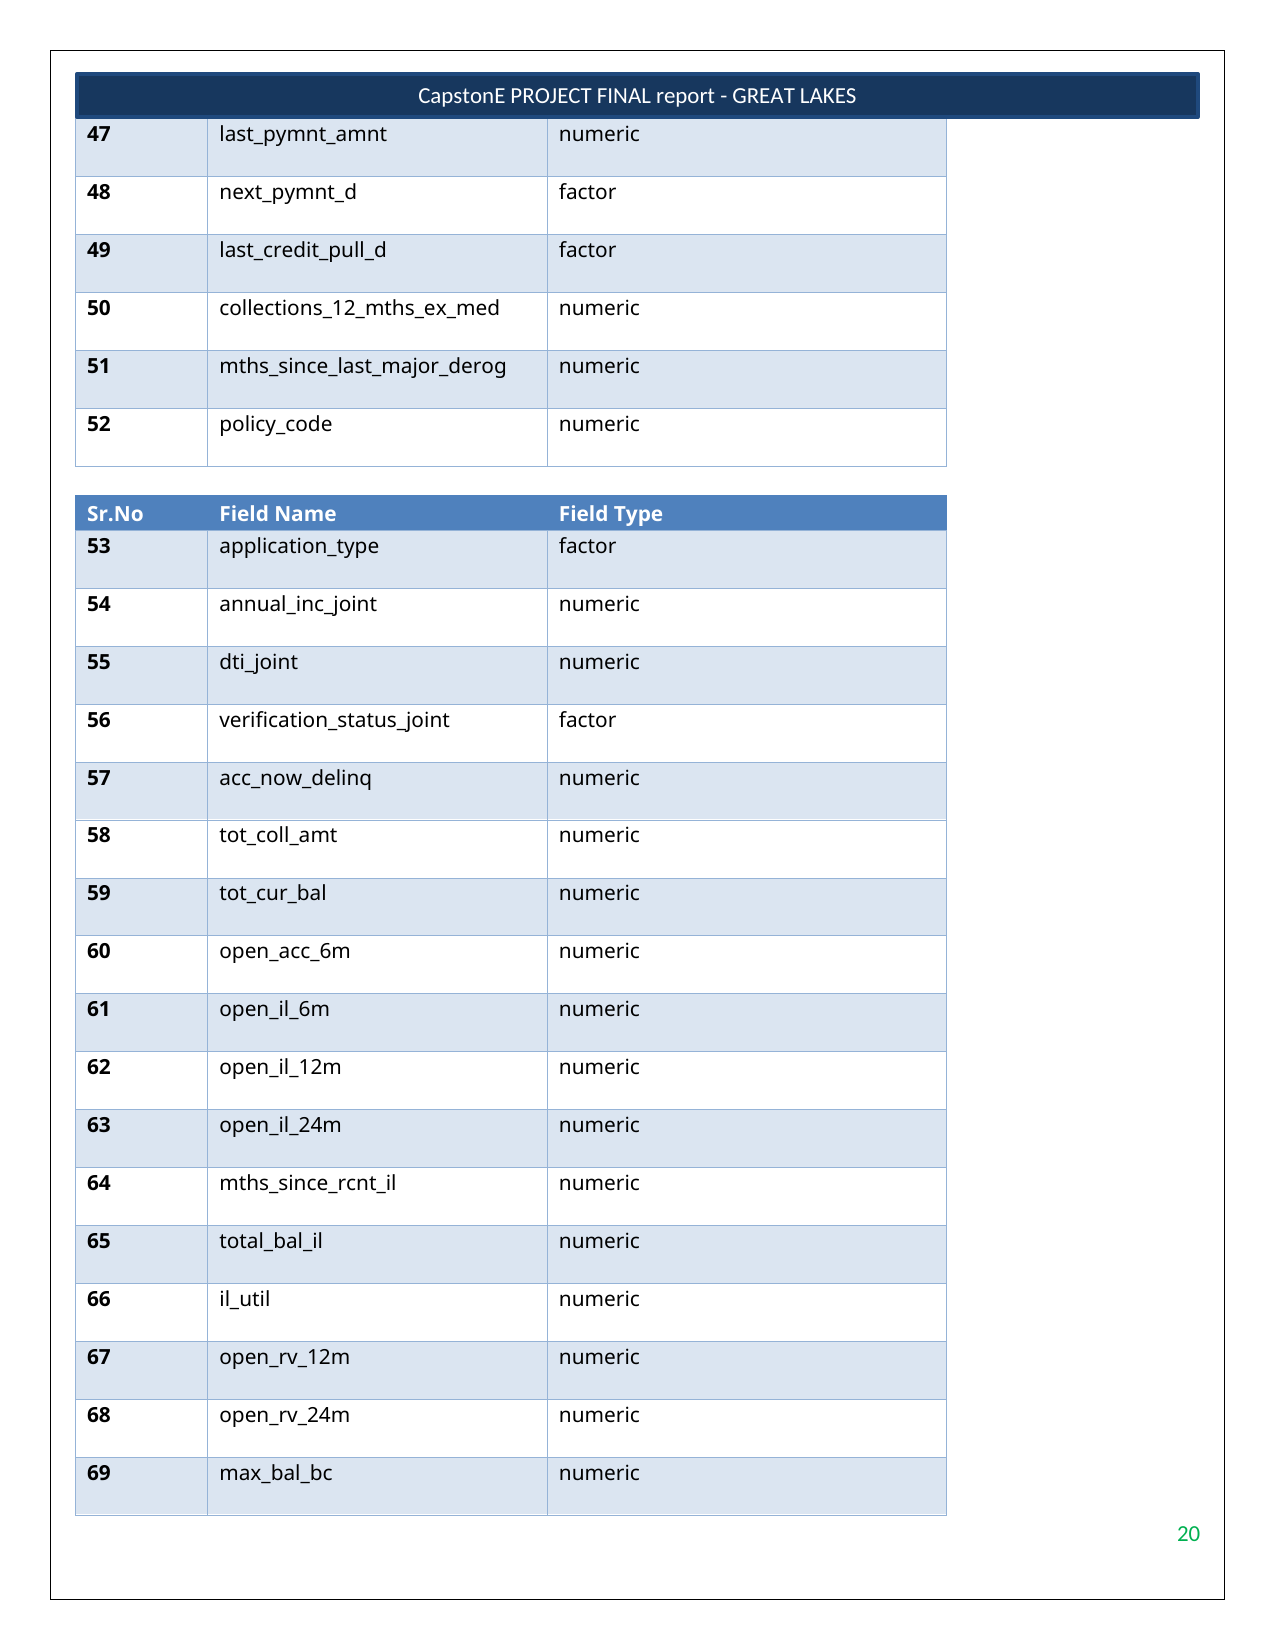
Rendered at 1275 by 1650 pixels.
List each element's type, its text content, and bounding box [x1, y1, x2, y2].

table_cell max_bal_bc [208, 1458, 547, 1514]
table_cell il_util [208, 1284, 547, 1341]
table_cell numeric [548, 409, 946, 466]
table_cell next_pymnt_d [208, 177, 547, 234]
table_cell numeric [548, 1226, 946, 1283]
table_cell 50 [76, 293, 207, 350]
table_cell numeric [548, 936, 946, 993]
table_cell factor [548, 235, 946, 292]
table_cell tot_coll_amt [208, 821, 547, 877]
table_cell 51 [76, 351, 207, 408]
table_cell 53 [76, 531, 207, 588]
table_cell 52 [76, 409, 207, 466]
table_cell numeric [548, 1052, 946, 1109]
table_cell numeric [548, 589, 946, 646]
table_cell numeric [548, 1400, 946, 1457]
table_cell 67 [76, 1342, 207, 1399]
table_cell numeric [548, 1110, 946, 1167]
table_cell policy_code [208, 409, 547, 466]
table_cell 69 [76, 1458, 207, 1514]
table_cell open_il_6m [208, 994, 547, 1051]
table_cell numeric [548, 1458, 946, 1514]
table_cell total_bal_il [208, 1226, 547, 1283]
table_cell 48 [76, 177, 207, 234]
table_cell application_type [208, 531, 547, 588]
table_cell numeric [548, 763, 946, 819]
table_cell collections_12_mths_ex_med [208, 293, 547, 350]
table_cell numeric [548, 1342, 946, 1399]
table_cell 54 [76, 589, 207, 646]
table_cell 63 [76, 1110, 207, 1167]
table_cell numeric [548, 821, 946, 877]
table_cell numeric [548, 351, 946, 408]
table_header Field Name [208, 496, 547, 530]
table_cell open_acc_6m [208, 936, 547, 993]
table_cell mths_since_last_major_derog [208, 351, 547, 408]
table_cell tot_cur_bal [208, 879, 547, 935]
table_cell numeric [548, 994, 946, 1051]
table_cell open_rv_24m [208, 1400, 547, 1457]
table_cell 60 [76, 936, 207, 993]
table_cell mths_since_rcnt_il [208, 1168, 547, 1225]
table_header Sr.No [76, 496, 207, 530]
table_cell 49 [76, 235, 207, 292]
table_cell dti_joint [208, 647, 547, 704]
table_cell open_rv_12m [208, 1342, 547, 1399]
table_cell 59 [76, 879, 207, 935]
table_cell numeric [548, 647, 946, 704]
table_cell verification_status_joint [208, 705, 547, 762]
table_cell numeric [548, 119, 946, 176]
table_cell 61 [76, 994, 207, 1051]
table_cell 66 [76, 1284, 207, 1341]
table_cell factor [548, 531, 946, 588]
table_cell annual_inc_joint [208, 589, 547, 646]
table_cell 55 [76, 647, 207, 704]
table_cell last_credit_pull_d [208, 235, 547, 292]
table_cell 57 [76, 763, 207, 819]
table_cell factor [548, 177, 946, 234]
table_cell 65 [76, 1226, 207, 1283]
table_cell last_pymnt_amnt [208, 119, 547, 176]
table_cell numeric [548, 1168, 946, 1225]
table_cell 56 [76, 705, 207, 762]
table_cell 47 [76, 119, 207, 176]
table_header Field Type [548, 496, 946, 530]
table_cell acc_now_delinq [208, 763, 547, 819]
table_cell 68 [76, 1400, 207, 1457]
table_cell factor [548, 705, 946, 762]
table_cell open_il_12m [208, 1052, 547, 1109]
table_cell numeric [548, 879, 946, 935]
table_cell open_il_24m [208, 1110, 547, 1167]
table_cell 62 [76, 1052, 207, 1109]
table_cell 58 [76, 821, 207, 877]
table_cell numeric [548, 1284, 946, 1341]
table_cell 64 [76, 1168, 207, 1225]
table_cell numeric [548, 293, 946, 350]
